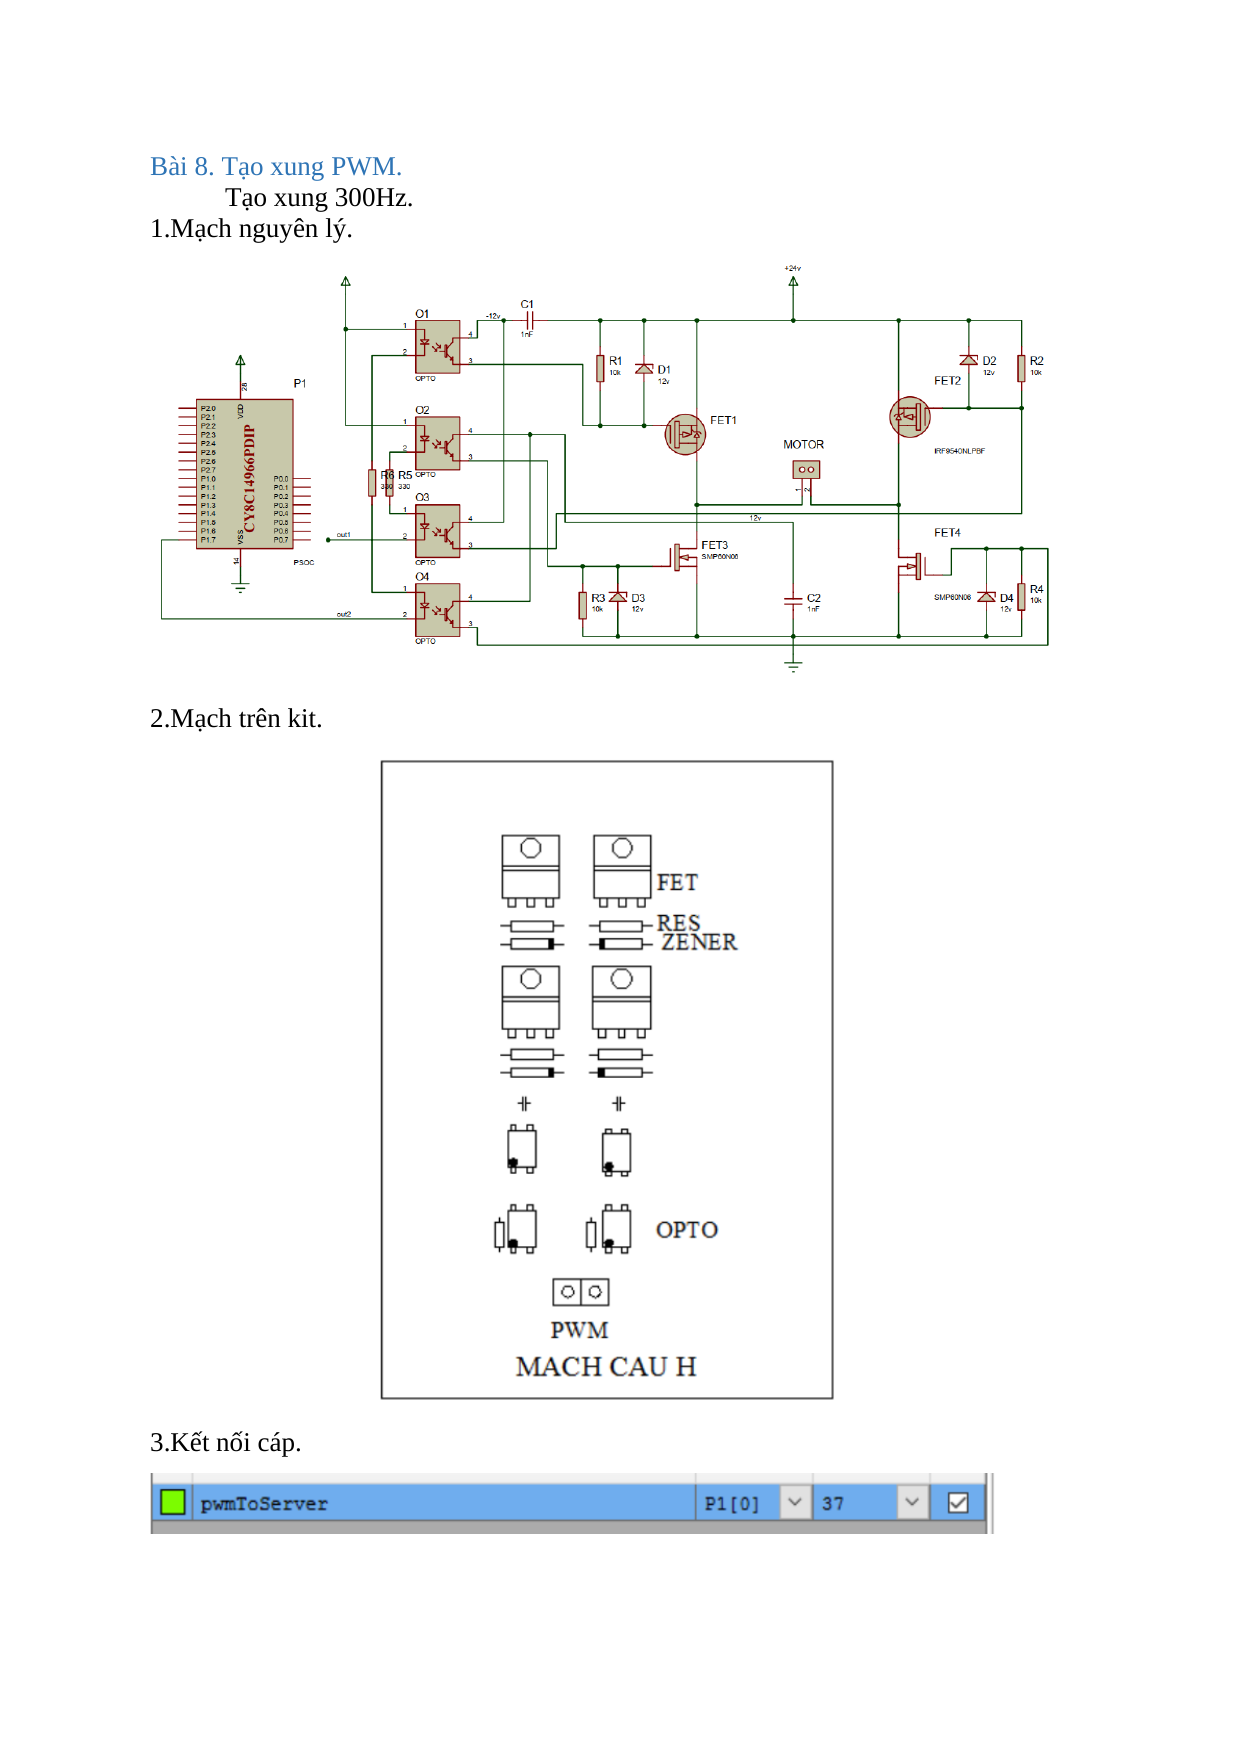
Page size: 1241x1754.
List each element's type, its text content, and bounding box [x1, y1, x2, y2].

text 3.Kết nối cáp. [150, 1426, 1090, 1457]
text 2.Mạch trên kit. [150, 702, 1090, 733]
picture [150, 260, 1091, 686]
picture [150, 1473, 995, 1534]
text 1.Mạch nguyên lý. [150, 212, 1090, 243]
subtitle Bài 8. Tạo xung PWM. [150, 150, 1090, 181]
picture [375, 750, 845, 1410]
text Tạo xung 300Hz. [150, 181, 1090, 212]
